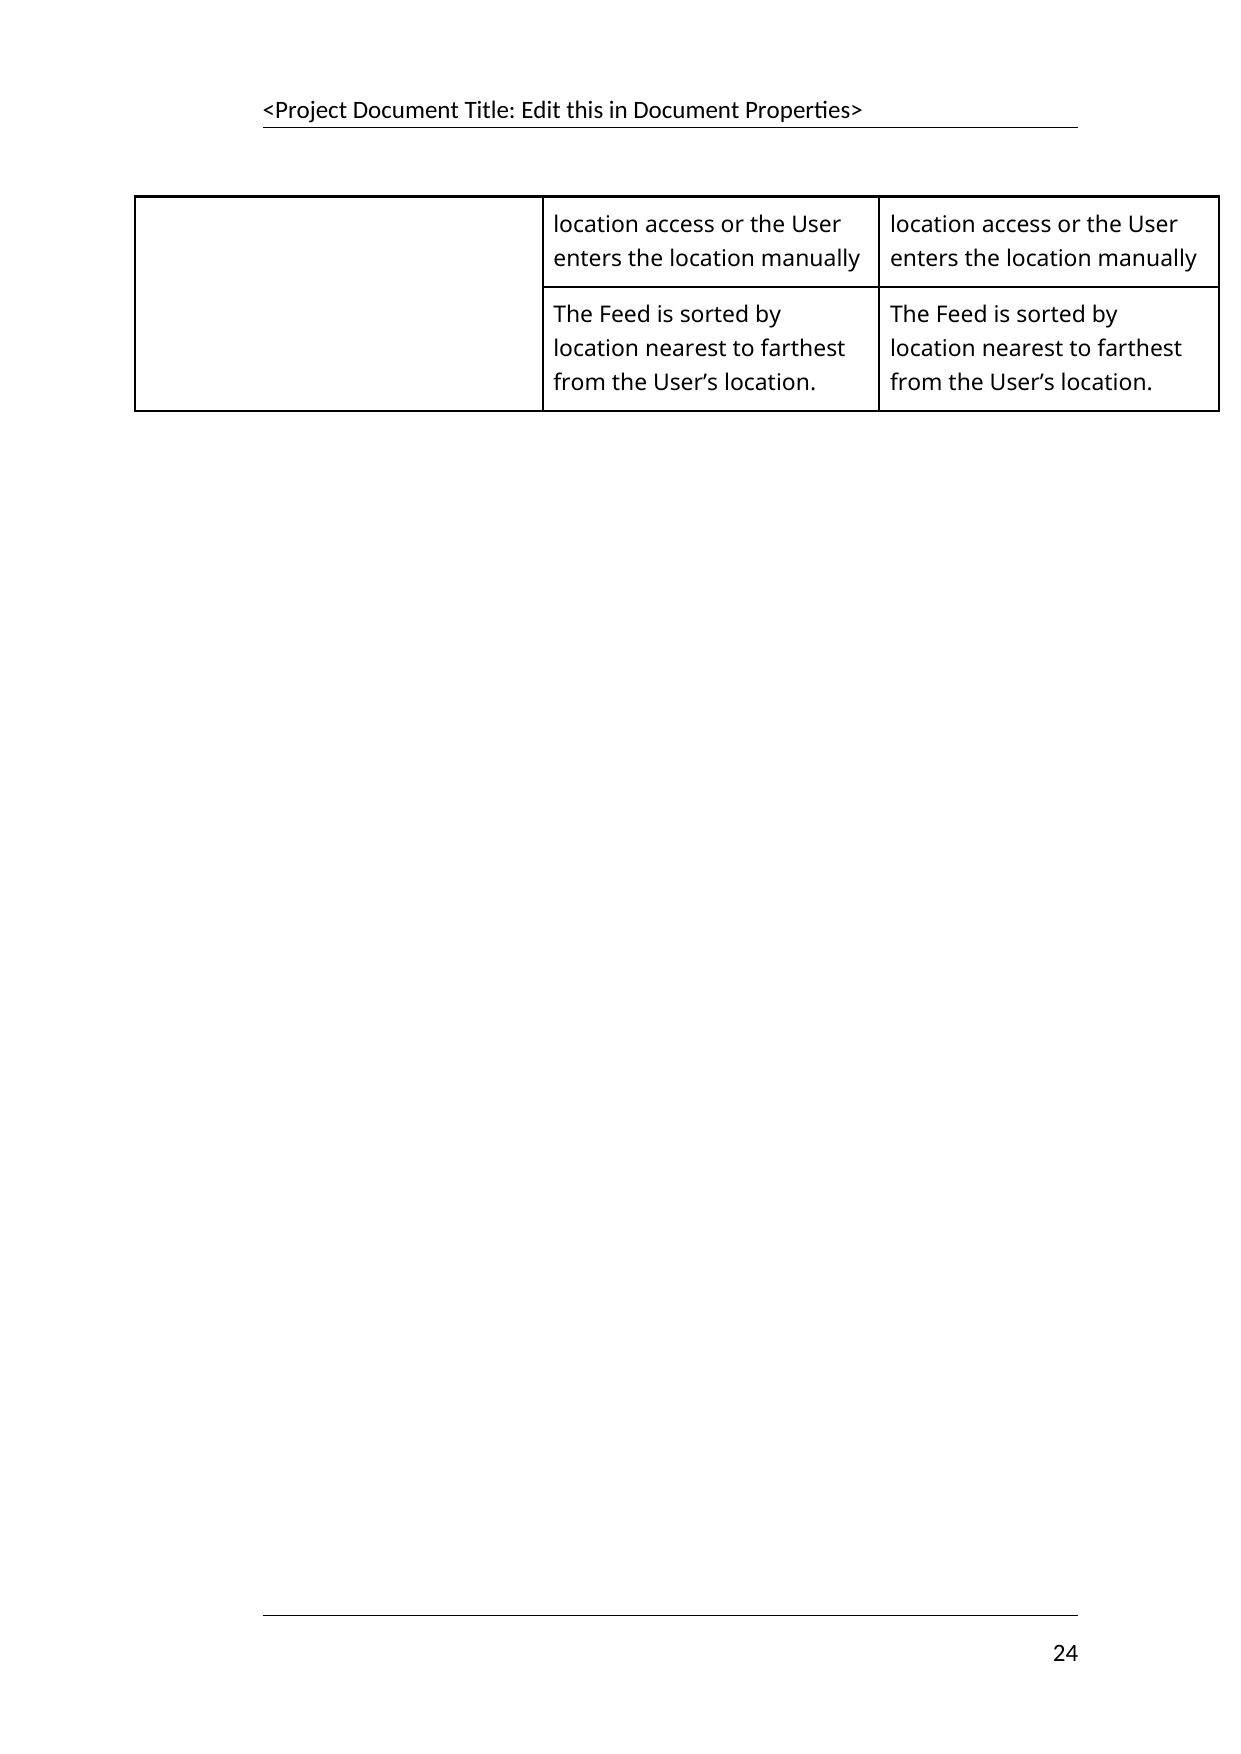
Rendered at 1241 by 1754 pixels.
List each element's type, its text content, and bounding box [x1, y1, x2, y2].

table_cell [544, 198, 878, 286]
table_cell The Feed is sorted by location nearest to farthest from the User’s location. [880, 288, 1218, 409]
table_cell The Feed is sorted by location nearest to farthest from the User’s location. [544, 288, 878, 409]
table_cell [136, 198, 542, 409]
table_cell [880, 198, 1218, 286]
